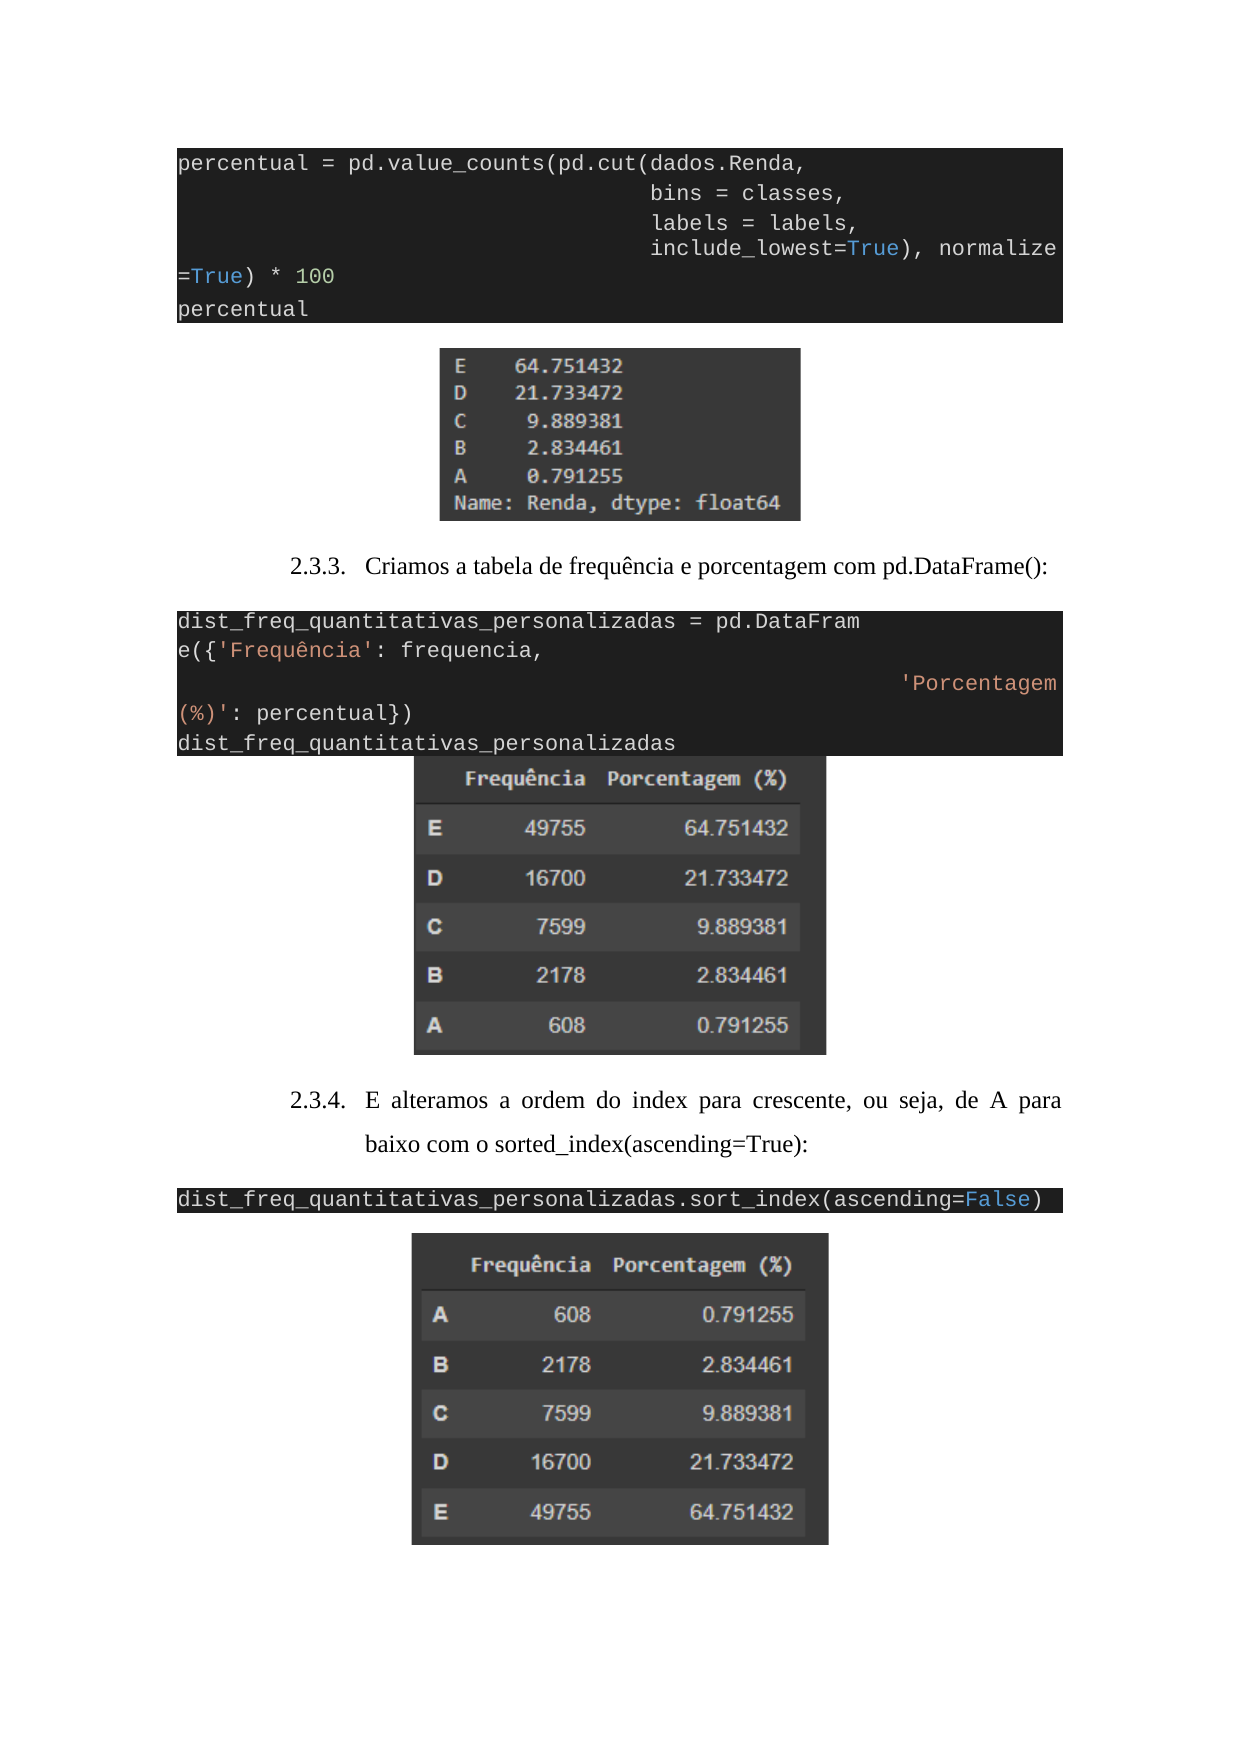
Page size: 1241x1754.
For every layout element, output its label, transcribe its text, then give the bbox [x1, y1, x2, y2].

text dist_freq_quantitativas_personalizadas = pd.DataFrame({'Frequência': frequencia, [177, 611, 1063, 664]
picture [413, 756, 827, 1055]
list Criamos a tabela de frequência e porcentagem com pd.DataFrame(): [290, 551, 1063, 579]
text bins = classes, [177, 177, 1063, 207]
text labels = labels, [177, 207, 1063, 237]
picture [411, 1233, 829, 1545]
text dist_freq_quantitativas_personalizadas [177, 727, 1063, 756]
text 'Porcentagem (%)': percentual}) [177, 667, 1063, 727]
picture [439, 348, 801, 521]
text percentual [177, 293, 1063, 323]
text percentual = pd.value_counts(pd.cut(dados.Renda, [177, 148, 1063, 177]
text include_lowest=True), normalize=True) * 100 [177, 237, 1063, 290]
list E alteramos a ordem do index para crescente, ou seja, de A para baixo com o sorted_index(ascending=True): [290, 1086, 1063, 1157]
text dist_freq_quantitativas_personalizadas.sort_index(ascending=False) [177, 1188, 1063, 1213]
